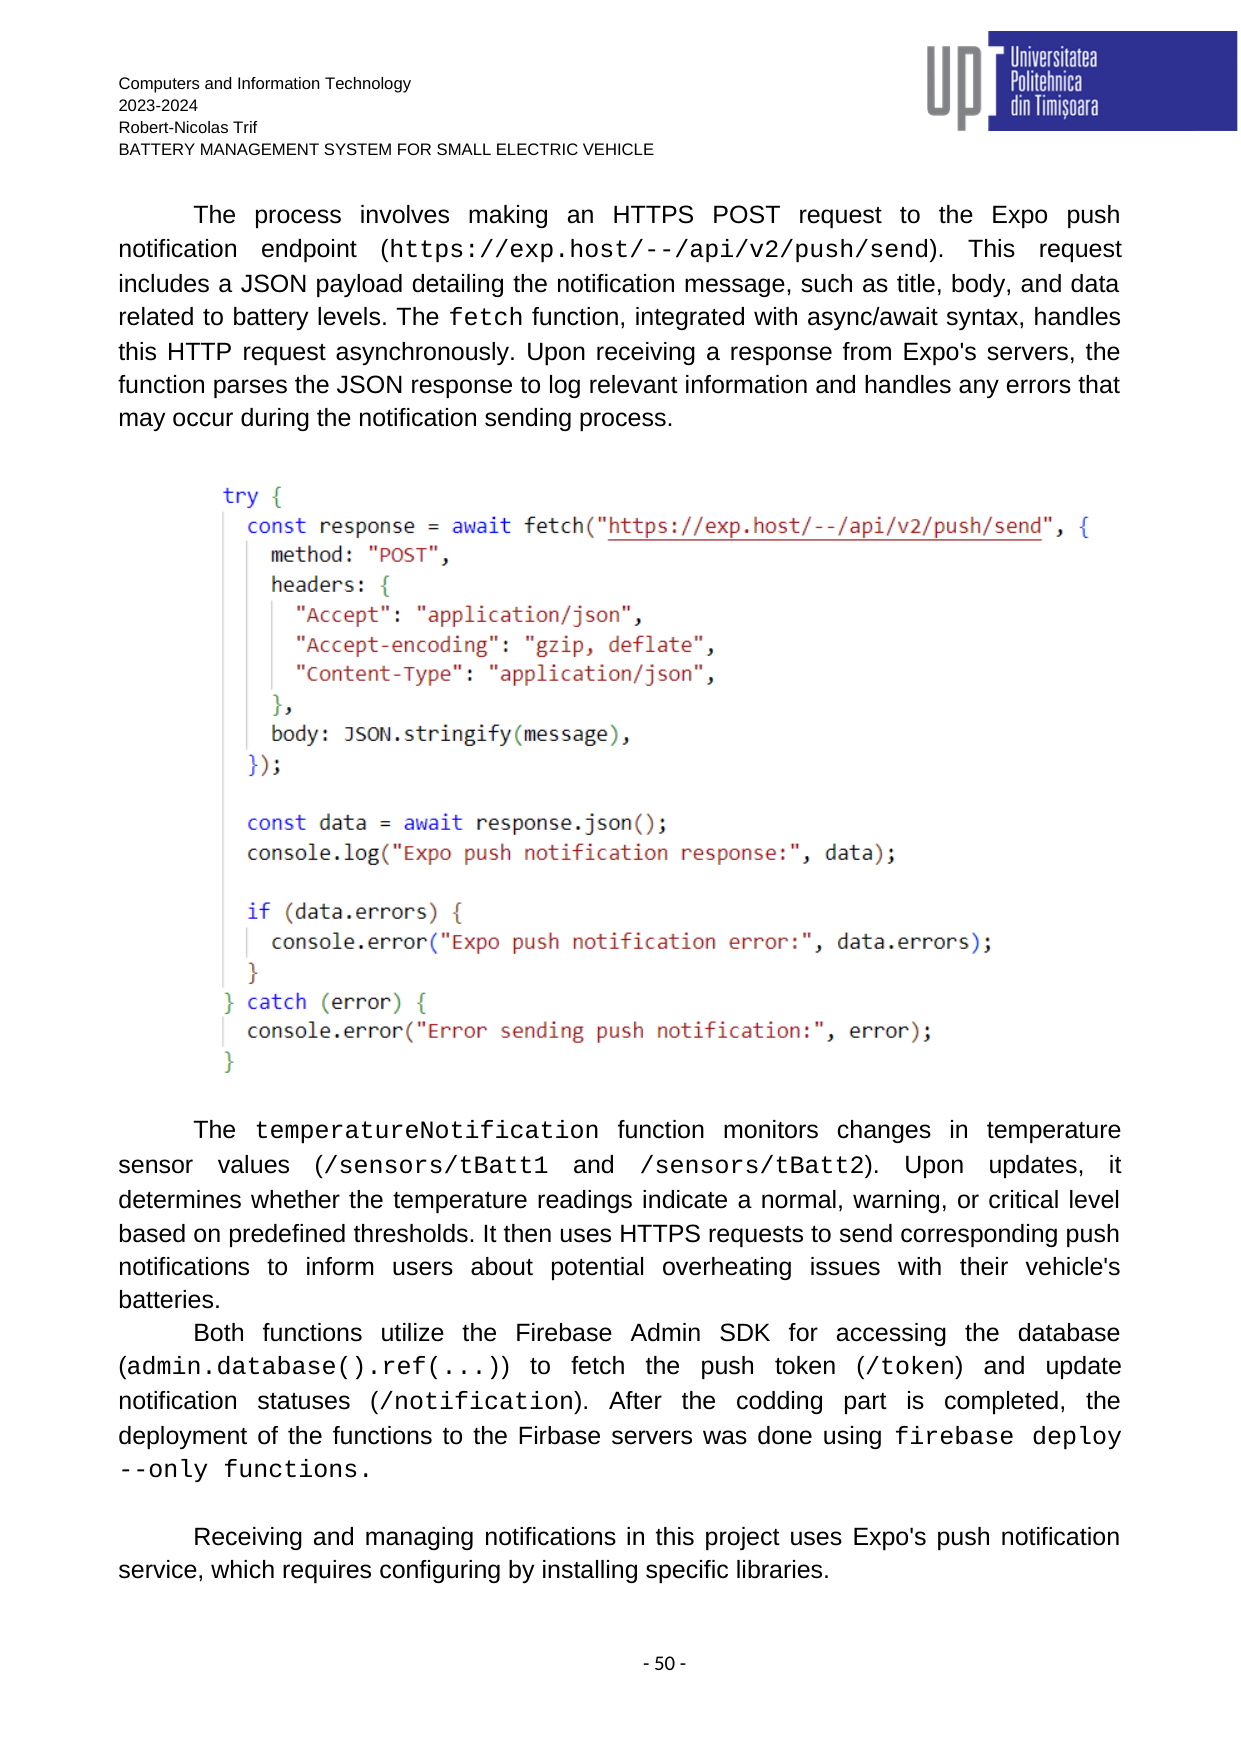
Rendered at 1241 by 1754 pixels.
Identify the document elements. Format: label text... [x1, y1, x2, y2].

title Both functions utilize the Firebase Admin SDK for accessing the database (admin.database().ref(...)) to fetch the push token (/token) and update notification statuses (/notification). After the codding part is completed, the deployment of the functions to the Firbase servers was done using firebase deploy --only functions. [118, 1318, 1122, 1484]
title The temperatureNotification function monitors changes in temperature sensor values (/sensors/tBatt1 and /sensors/tBatt2). Upon updates, it determines whether the temperature readings indicate a normal, warning, or critical level based on predefined thresholds. It then uses HTTPS requests to send corresponding push notifications to inform users about potential overheating issues with their vehicle's batteries. [118, 1115, 1122, 1313]
title Receiving and managing notifications in this project uses Expo's push notification service, which requires configuring by installing specific libraries. [118, 1522, 1122, 1583]
title The process involves making an HTTPS POST request to the Expo push notification endpoint (https://exp.host/--/api/v2/push/send). This request includes a JSON payload detailing the notification message, such as title, body, and data related to battery levels. The fetch function, integrated with async/await syntax, handles this HTTP request asynchronously. Upon receiving a response from Expo's servers, the function parses the JSON response to log relevant information and handles any errors that may occur during the notification sending process. [118, 201, 1122, 432]
picture [927, 31, 1238, 131]
picture [206, 469, 1095, 1078]
